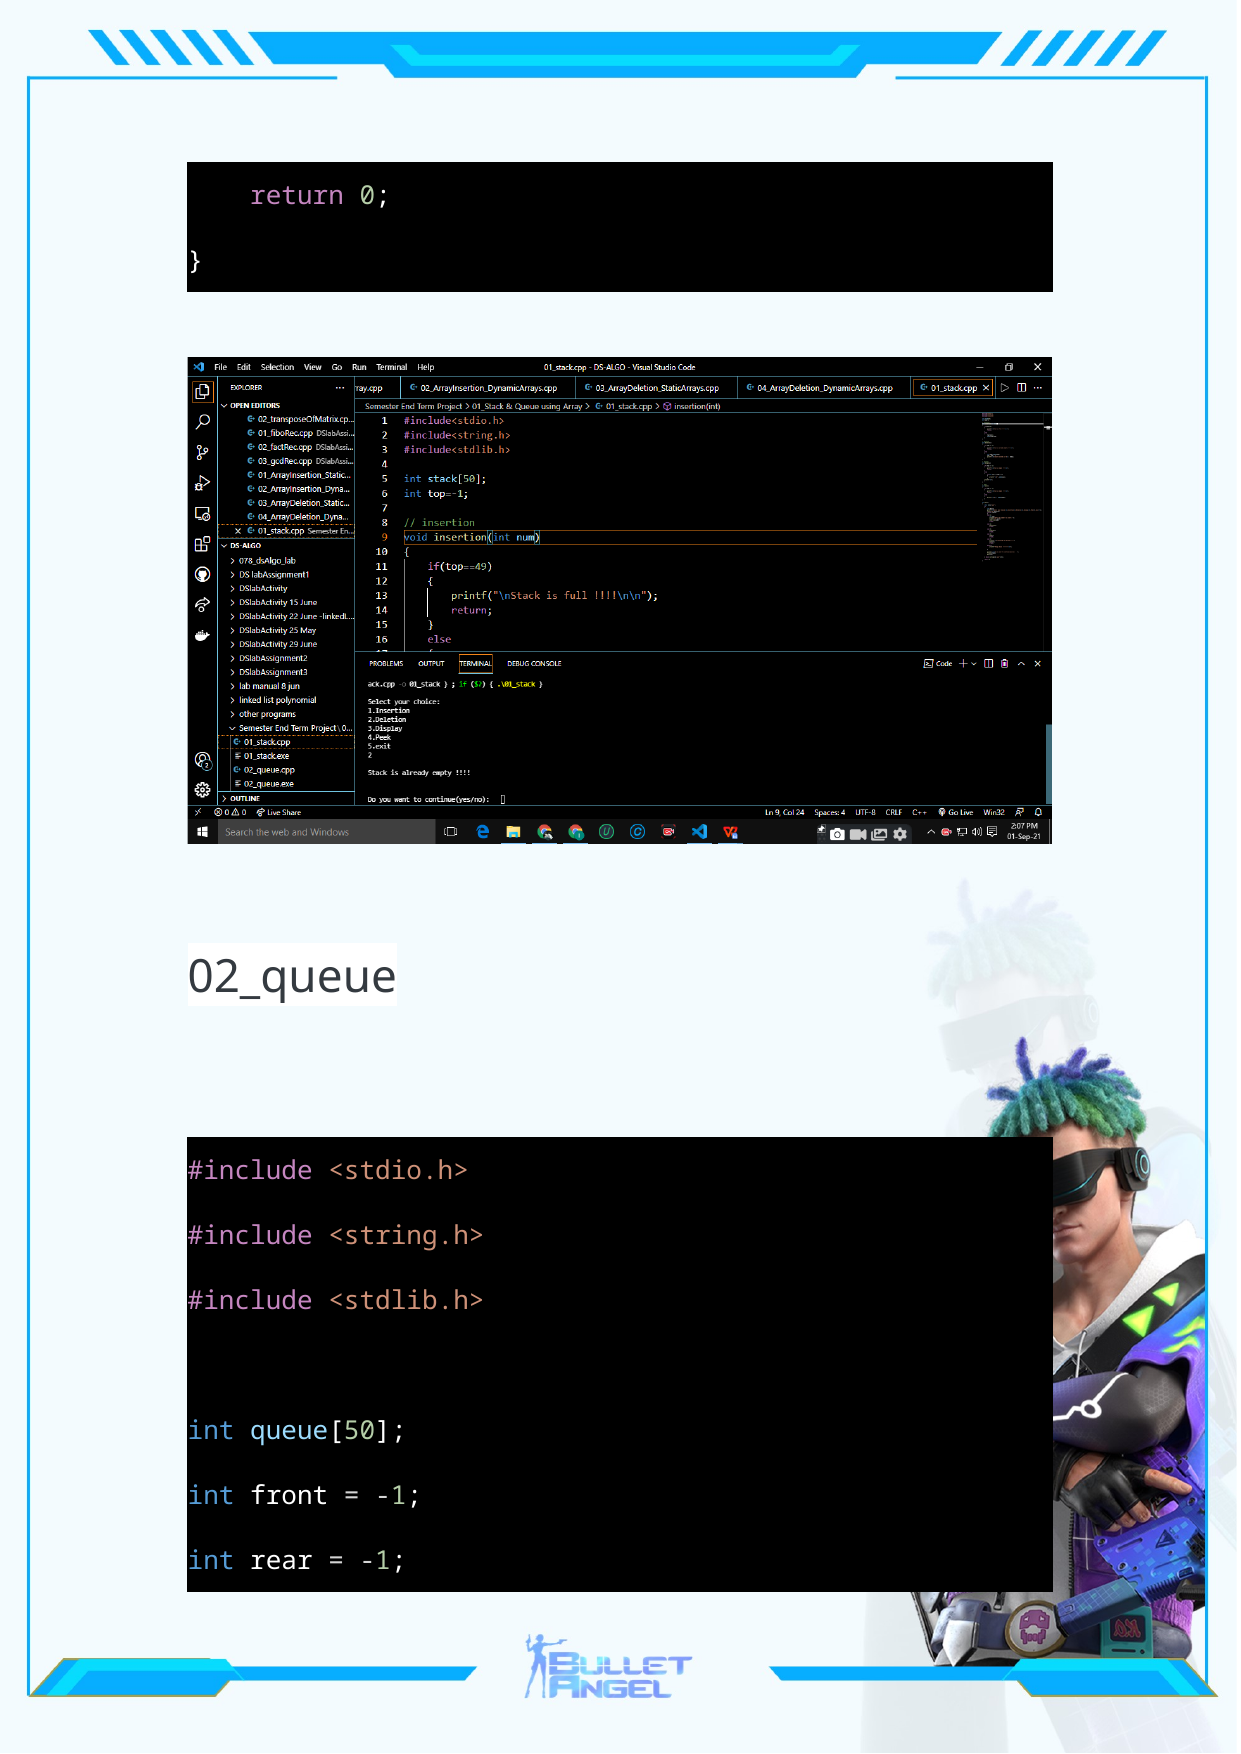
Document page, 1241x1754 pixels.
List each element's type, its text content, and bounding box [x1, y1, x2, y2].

text int queue[50]; [187, 1397, 1053, 1462]
text return 0; [187, 162, 1053, 227]
text int front = -1; [187, 1462, 1053, 1527]
text #include <stdio.h> [187, 1137, 1053, 1202]
text int rear = -1; [187, 1527, 1053, 1592]
picture [0, 0, 1237, 1753]
text #include <stdlib.h> [187, 1267, 1053, 1332]
text #include <string.h> [187, 1202, 1053, 1267]
text } [187, 227, 1053, 292]
text 02_queue [187, 942, 1053, 1007]
